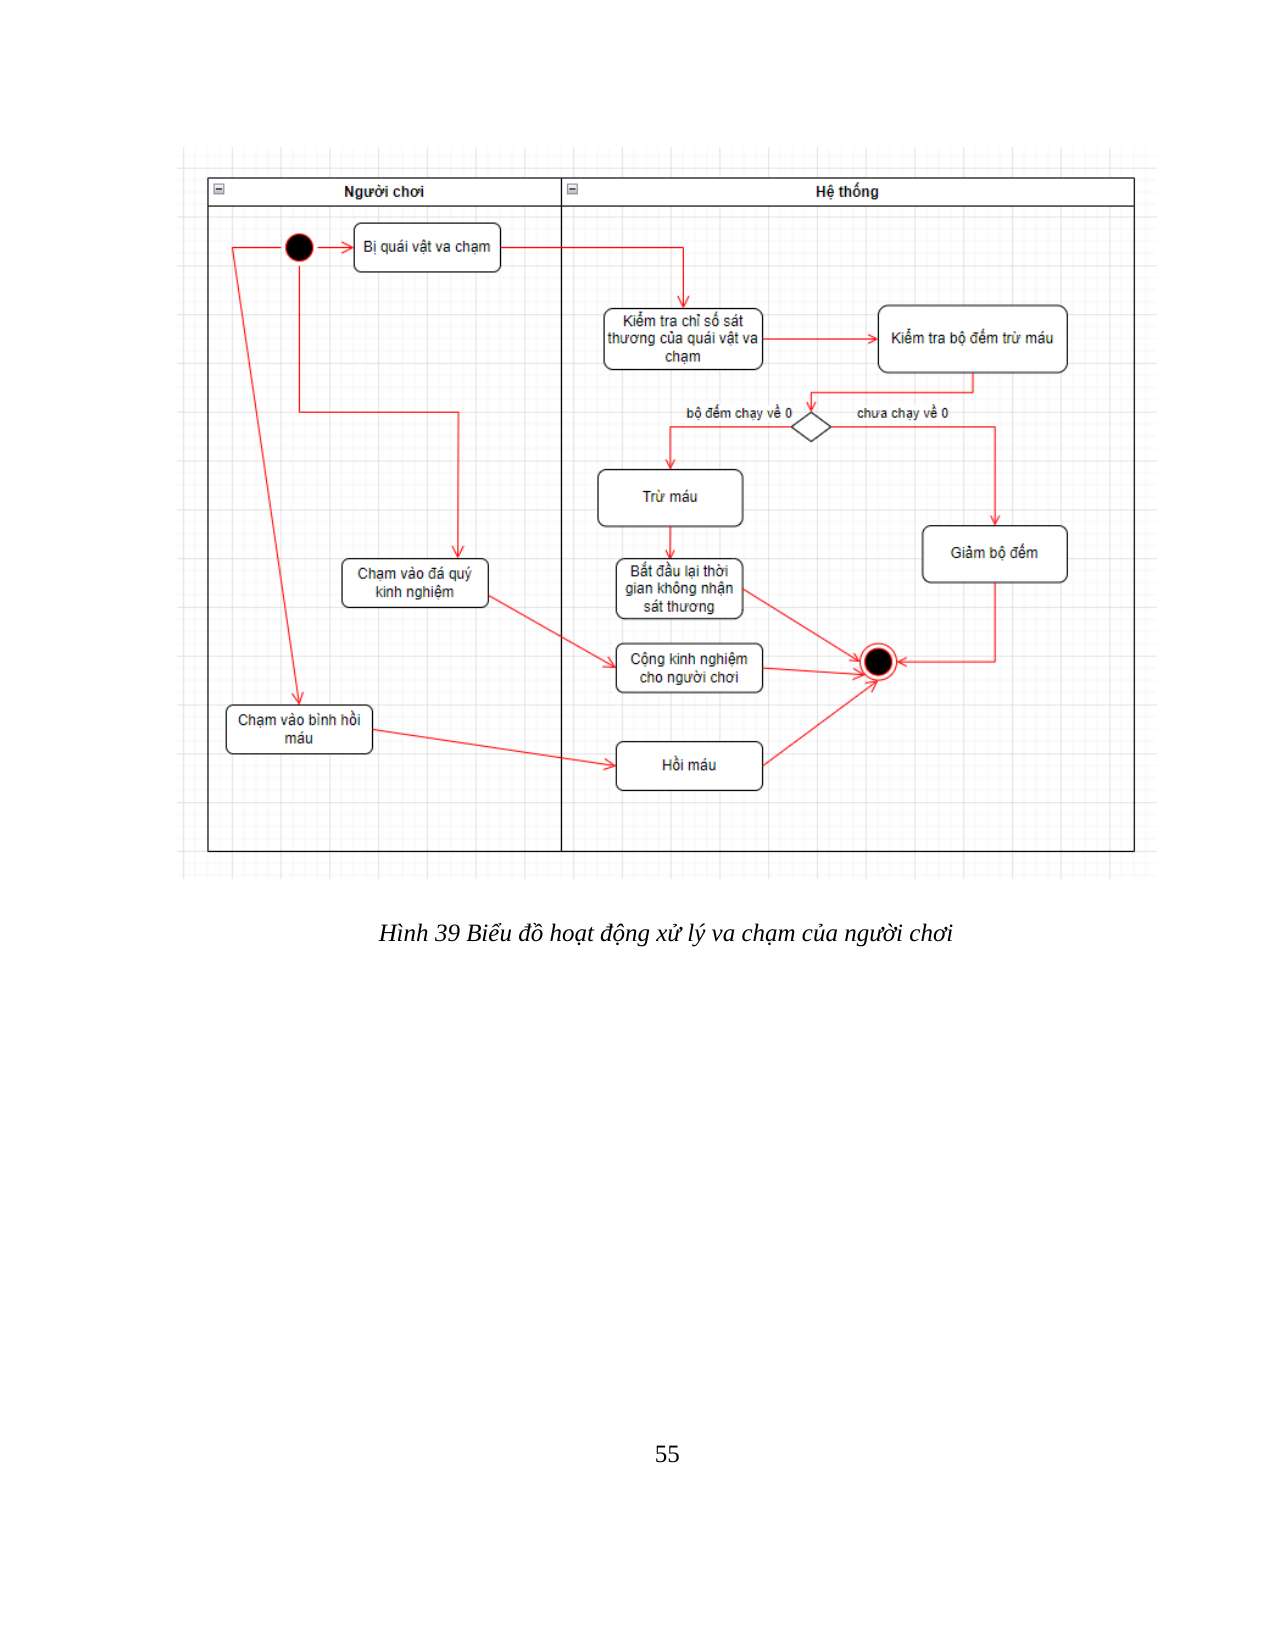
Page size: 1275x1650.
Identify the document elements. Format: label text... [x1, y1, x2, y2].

picture [177, 147, 1157, 879]
